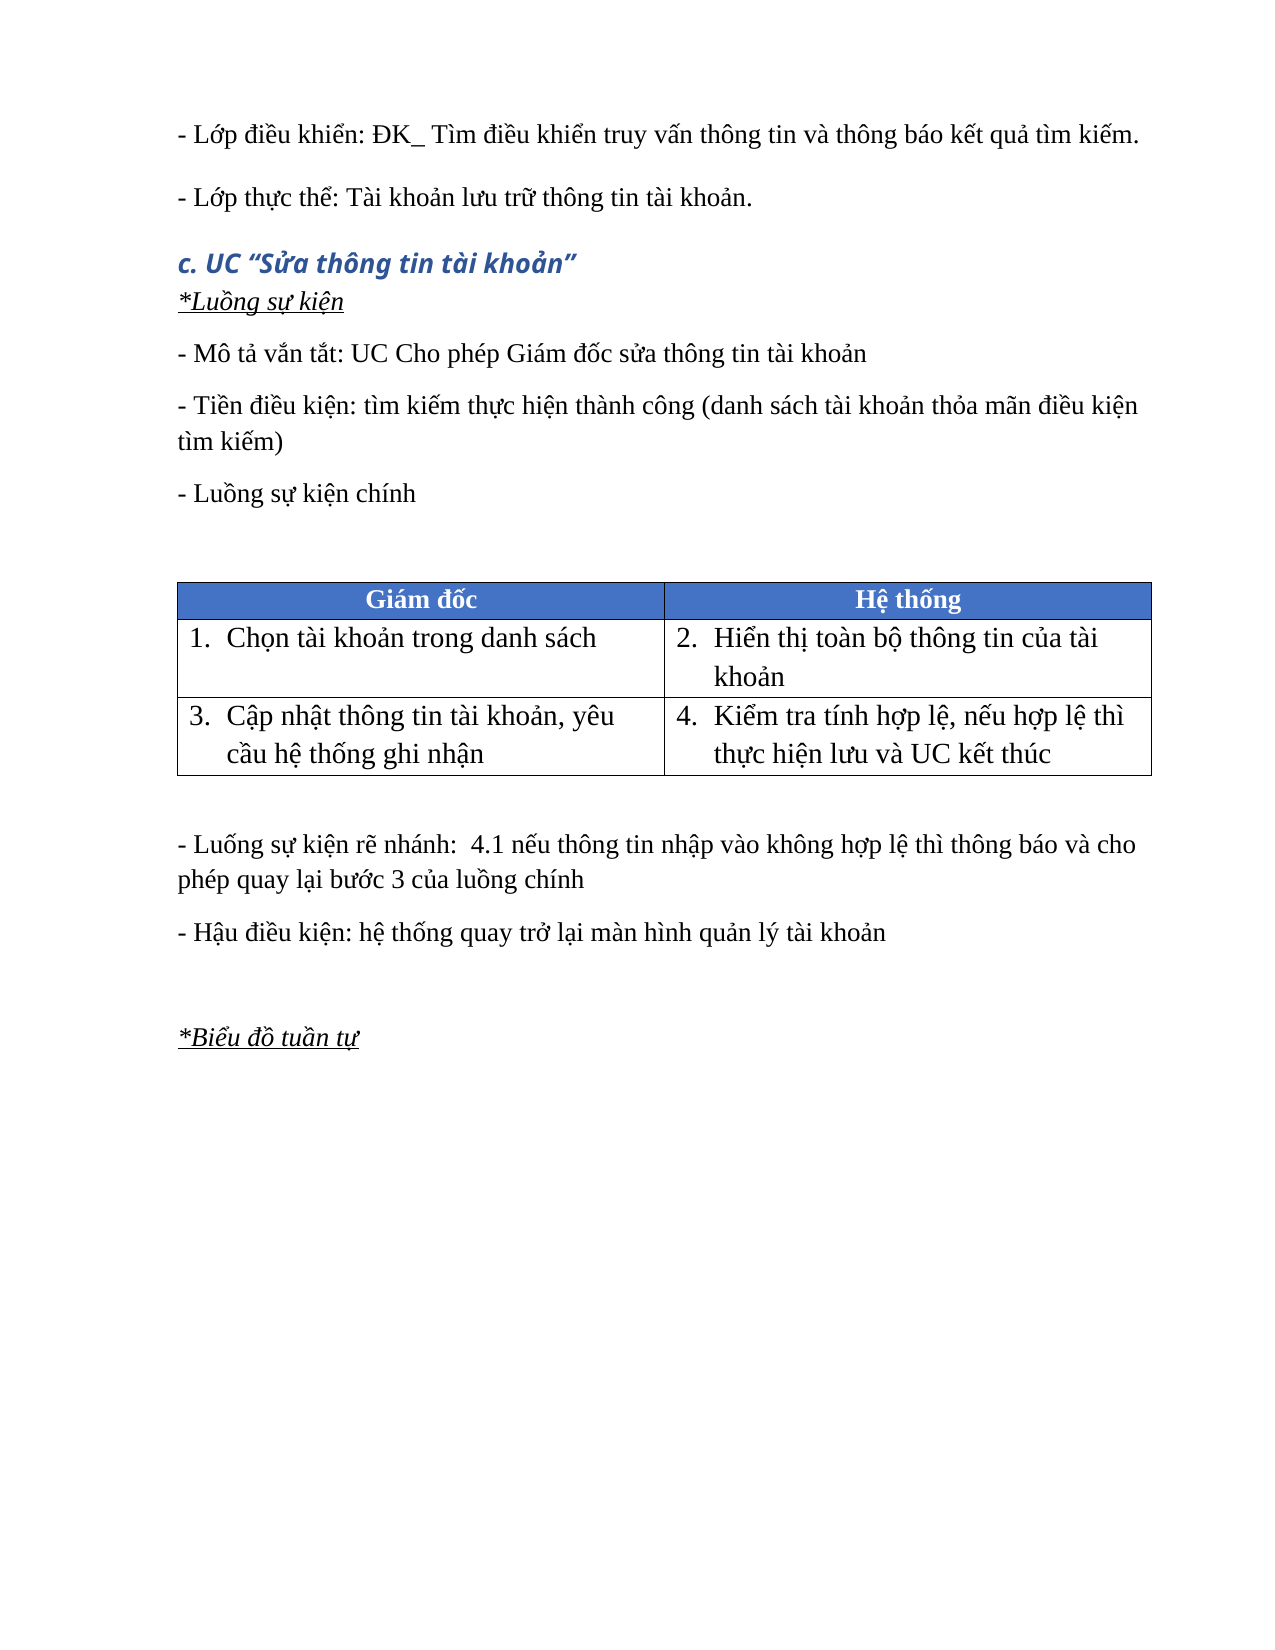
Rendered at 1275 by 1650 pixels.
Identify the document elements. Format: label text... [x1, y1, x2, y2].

table_cell Cập nhật thông tin tài khoản, yêu cầu hệ thống ghi nhận [178, 698, 664, 774]
text - Tiền điều kiện: tìm kiếm thực hiện thành công (danh sách tài khoản thỏa mãn điều kiện tìm kiếm) [177, 389, 1157, 456]
text - Lớp điều khiển: ĐK_ Tìm điều khiển truy vấn thông tin và thông báo kết quả tìm kiếm. [177, 118, 1157, 149]
table_header Hệ thống [665, 583, 1151, 619]
table_cell Hiển thị toàn bộ thông tin của tài khoản [665, 620, 1151, 697]
text - Lớp thực thể: Tài khoản lưu trữ thông tin tài khoản. [177, 181, 1157, 213]
text - Luồng sự kiện chính [177, 477, 1157, 509]
text - Mô tả vắn tắt: UC Cho phép Giám đốc sửa thông tin tài khoản [177, 337, 1157, 368]
text - Hậu điều kiện: hệ thống quay trở lại màn hình quản lý tài khoản [177, 916, 1157, 947]
subtitle c. UC “Sửa thông tin tài khoản” [177, 245, 1157, 282]
text - Luống sự kiện rẽ nhánh: 4.1 nếu thông tin nhập vào không hợp lệ thì thông báo và cho phép quay lại bước 3 của luồng chính [177, 828, 1157, 895]
text *Luồng sự kiện [177, 284, 1157, 316]
table_header Giám đốc [178, 583, 664, 619]
table_cell Kiểm tra tính hợp lệ, nếu hợp lệ thì thực hiện lưu và UC kết thúc [665, 698, 1151, 774]
table_cell Chọn tài khoản trong danh sách [178, 620, 664, 697]
text *Biểu đồ tuần tự [177, 1021, 1157, 1052]
